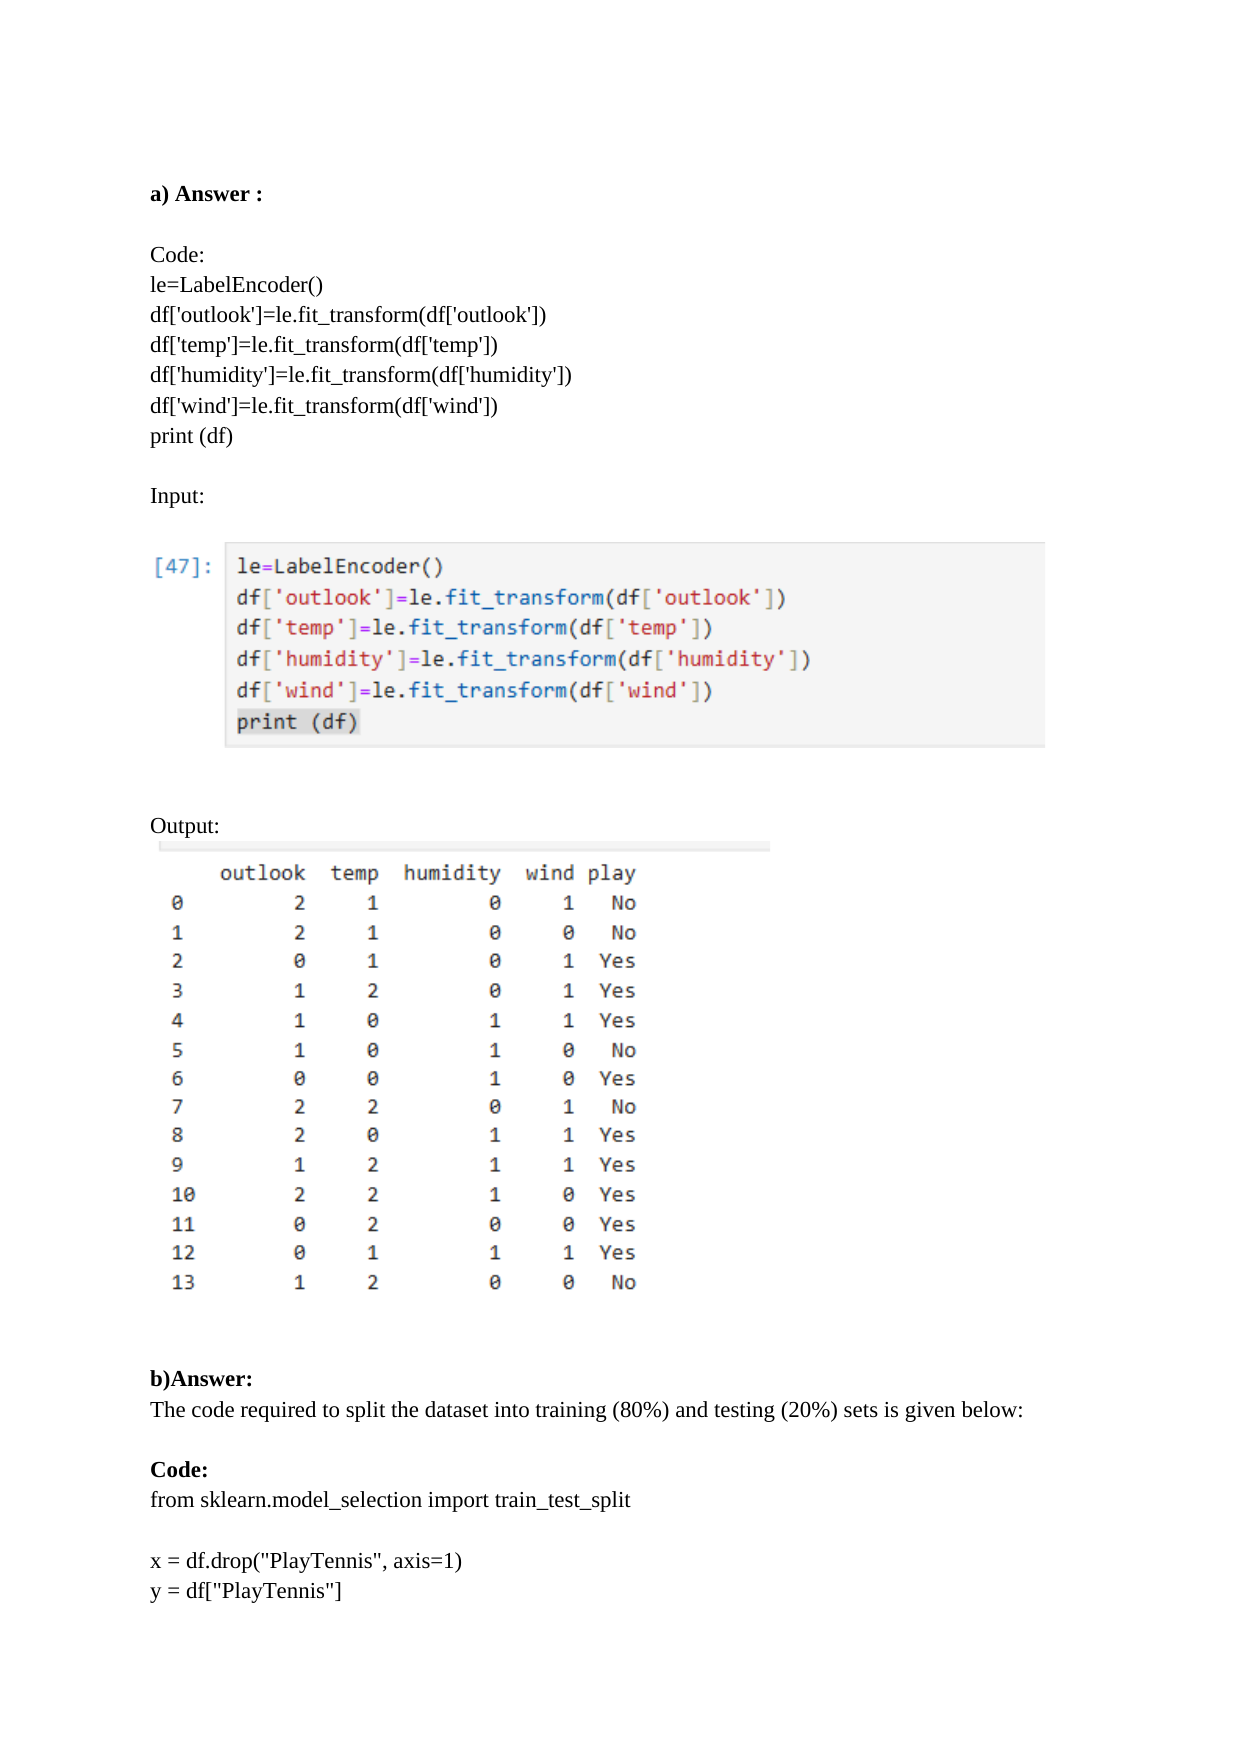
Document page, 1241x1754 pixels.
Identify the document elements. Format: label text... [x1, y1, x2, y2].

text df['humidity']=le.fit_transform(df['humidity']) [150, 361, 1090, 388]
text df['temp']=le.fit_transform(df['temp']) [150, 331, 1090, 358]
text a) Answer : Code: le=LabelEncoder() [150, 150, 1090, 297]
text x = df.drop("PlayTennis", axis=1) [150, 1547, 1090, 1573]
picture [150, 542, 1046, 748]
text df['outlook']=le.fit_transform(df['outlook']) [150, 301, 1090, 327]
picture [150, 841, 771, 1302]
text y = df["PlayTennis"] [150, 1577, 1090, 1603]
text Code: [150, 1456, 1090, 1482]
text print (df) [150, 422, 1090, 448]
text from sklearn.model_selection import train_test_split [150, 1486, 1090, 1513]
text The code required to split the dataset into training (80%) and testing (20%) sets is given below: [150, 1396, 1090, 1422]
text df['wind']=le.fit_transform(df['wind']) [150, 392, 1090, 418]
